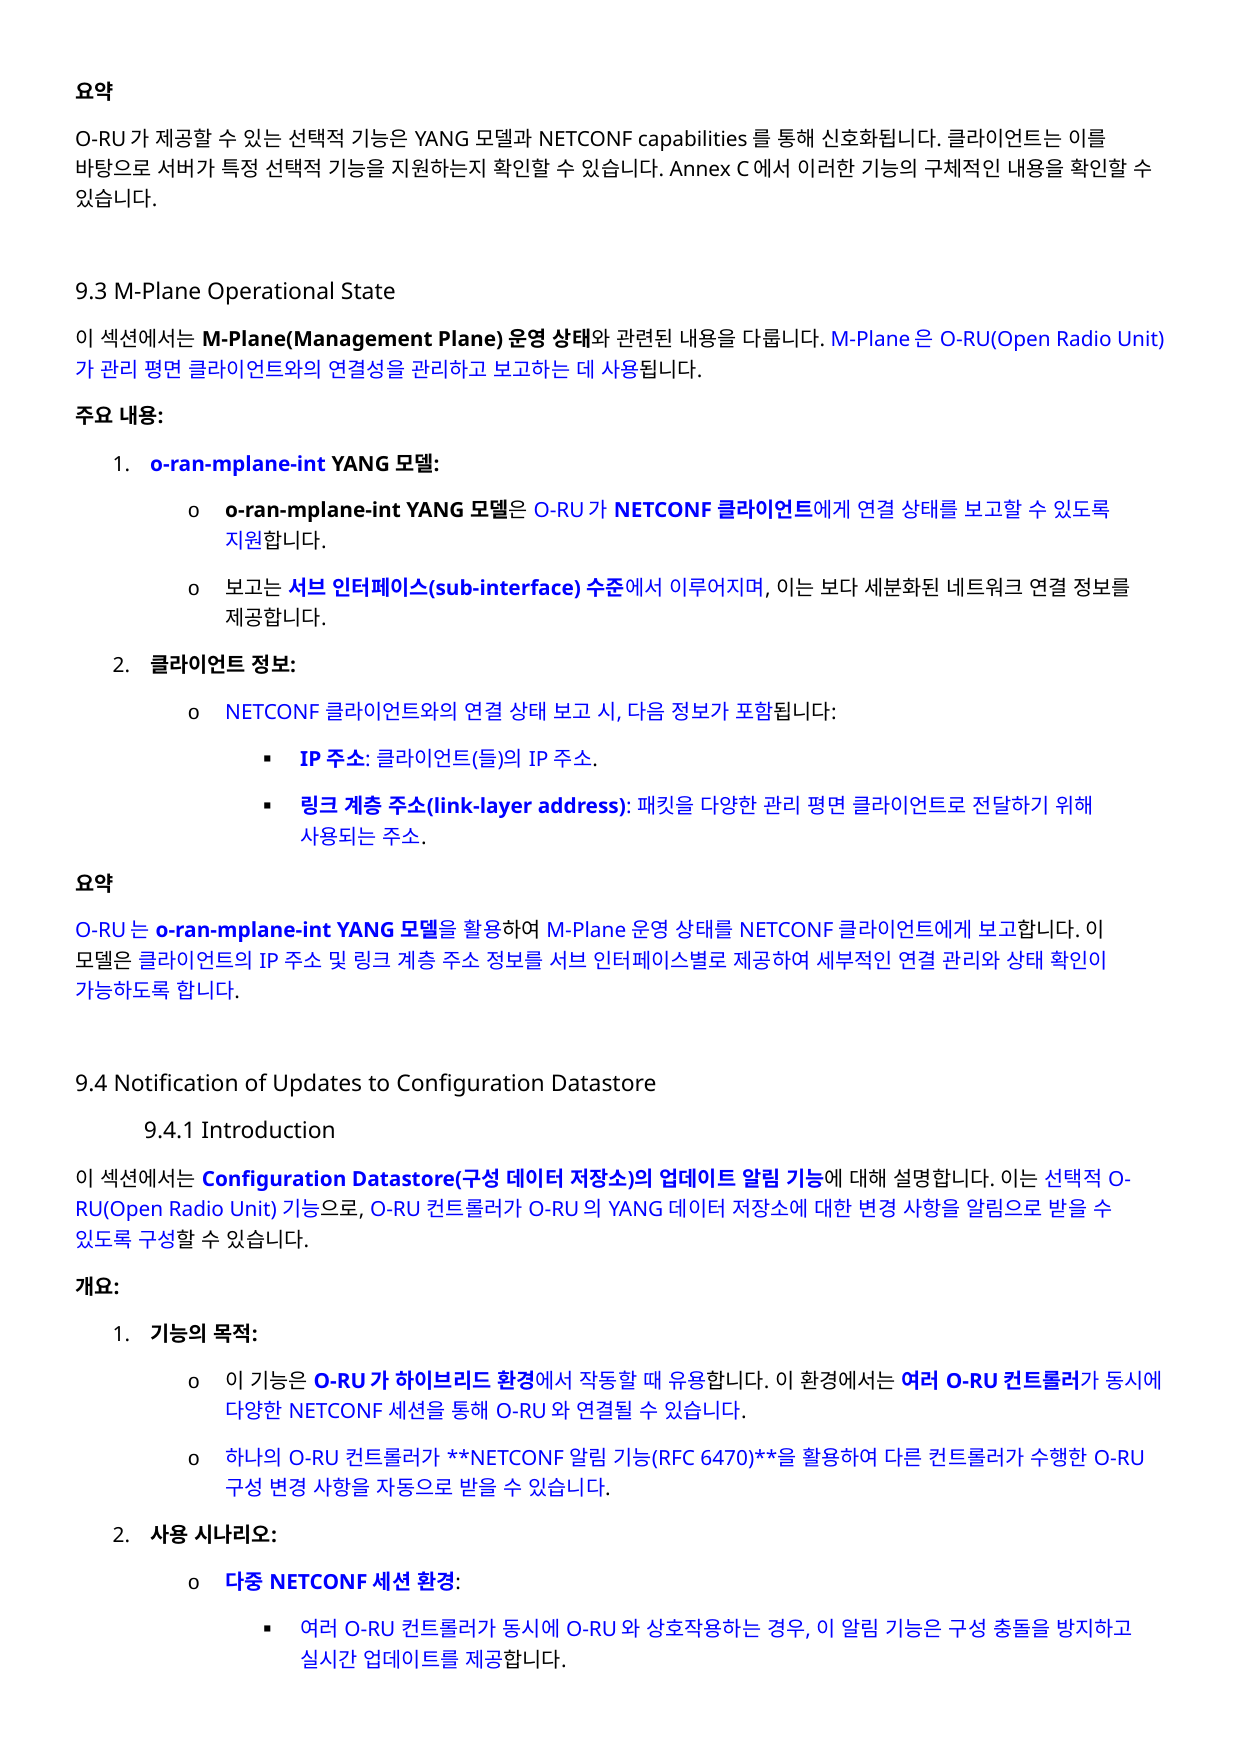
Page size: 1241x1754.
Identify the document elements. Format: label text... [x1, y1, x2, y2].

text 요약 [75, 75, 1165, 105]
text 이 섹션에서는 M-Plane(Management Plane) 운영 상태와 관련된 내용을 다룹니다. M-Plane은 O-RU(Open Radio Unit)가 관리 평면 클라이언트와의 연결성을 관리하고 보고하는 데 사용됩니다. [75, 322, 1165, 383]
list 사용 시나리오: [112, 1519, 1165, 1549]
subtitle 9.4.1 Introduction [144, 1114, 1165, 1146]
text O-RU가 제공할 수 있는 선택적 기능은 YANG 모델과 NETCONF capabilities를 통해 신호화됩니다. 클라이언트는 이를 바탕으로 서버가 특정 선택적 기능을 지원하는지 확인할 수 있습니다. Annex C에서 이러한 기능의 구체적인 내용을 확인할 수 있습니다. [75, 122, 1165, 213]
text 개요: [75, 1270, 1165, 1300]
list 기능의 목적: [112, 1317, 1165, 1347]
list 이 기능은 O-RU가 하이브리드 환경에서 작동할 때 유용합니다. 이 환경에서는 여러 O-RU 컨트롤러가 동시에 다양한 NETCONF 세션을 통해 O-RU와 연결될 수 있습니다. [187, 1364, 1165, 1424]
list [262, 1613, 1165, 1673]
list o-ran-mplane-int YANG 모델: [112, 447, 1165, 477]
subtitle 9.4 Notification of Updates to Configuration Datastore [75, 1066, 1165, 1098]
text 주요 내용: [75, 400, 1165, 430]
list 링크 계층 주소(link-layer address): 패킷을 다양한 관리 평면 클라이언트로 전달하기 위해 사용되는 주소. [262, 789, 1165, 850]
list 하나의 O-RU 컨트롤러가 **NETCONF 알림 기능(RFC 6470)**을 활용하여 다른 컨트롤러가 수행한 O-RU 구성 변경 사항을 자동으로 받을 수 있습니다. [187, 1441, 1165, 1502]
list o-ran-mplane-int YANG 모델은 O-RU가 NETCONF 클라이언트에게 연결 상태를 보고할 수 있도록 지원합니다. [187, 494, 1165, 554]
list NETCONF 클라이언트와의 연결 상태 보고 시, 다음 정보가 포함됩니다: [187, 696, 1165, 726]
text O-RU는 o-ran-mplane-int YANG 모델을 활용하여 M-Plane 운영 상태를 NETCONF 클라이언트에게 보고합니다. 이 모델은 클라이언트의 IP 주소 및 링크 계층 주소 정보를 서브 인터페이스별로 제공하여 세부적인 연결 관리와 상태 확인이 가능하도록 합니다. [75, 914, 1165, 1005]
subtitle 9.3 M-Plane Operational State [75, 274, 1165, 306]
list IP 주소: 클라이언트(들)의 IP 주소. [262, 743, 1165, 773]
list 보고는 서브 인터페이스(sub-interface) 수준에서 이루어지며, 이는 보다 세분화된 네트워크 연결 정보를 제공합니다. [187, 571, 1165, 632]
text 이 섹션에서는 Configuration Datastore(구성 데이터 저장소)의 업데이트 알림 기능에 대해 설명합니다. 이는 선택적 O-RU(Open Radio Unit) 기능으로, O-RU 컨트롤러가 O-RU의 YANG 데이터 저장소에 대한 변경 사항을 알림으로 받을 수 있도록 구성할 수 있습니다. [75, 1162, 1165, 1253]
list 클라이언트 정보: [112, 648, 1165, 679]
text 요약 [75, 867, 1165, 897]
list 다중 NETCONF 세션 환경: [187, 1566, 1165, 1596]
